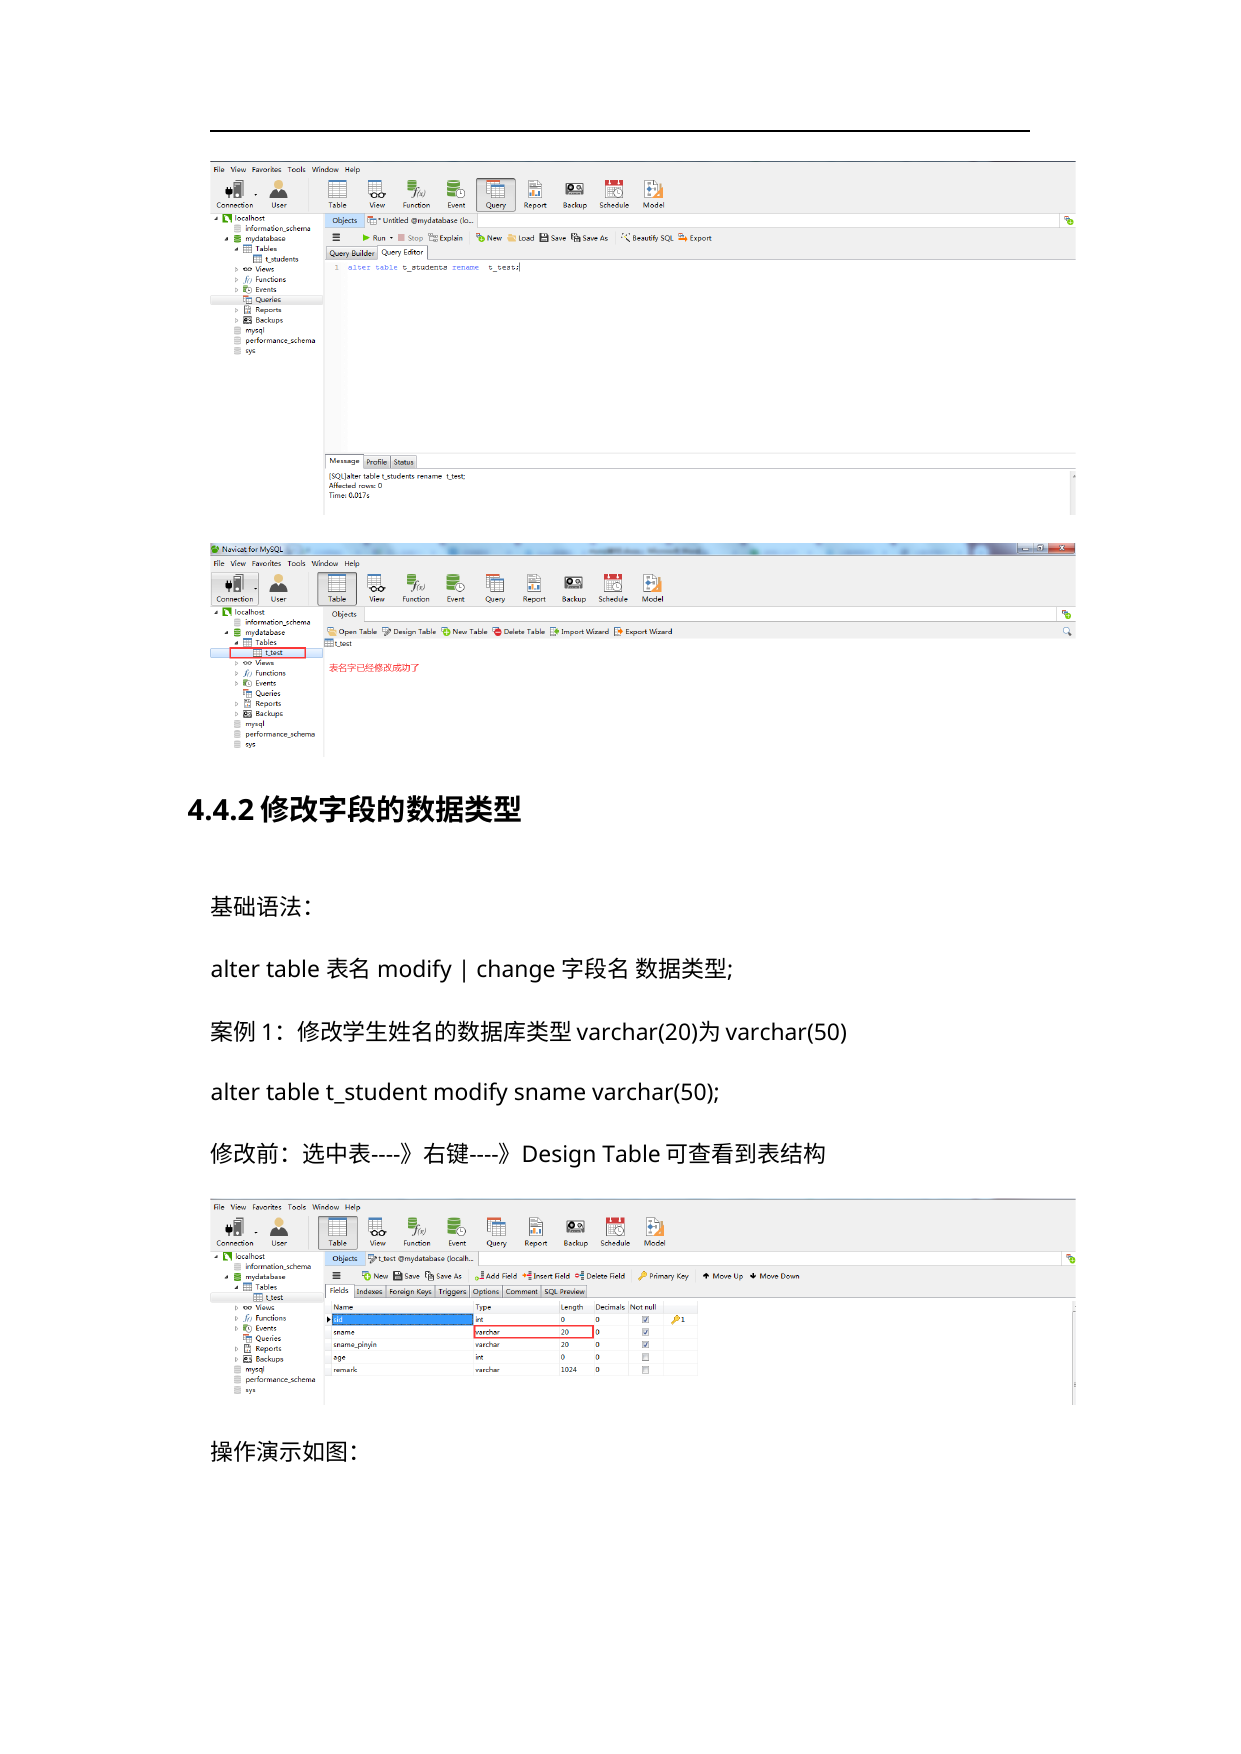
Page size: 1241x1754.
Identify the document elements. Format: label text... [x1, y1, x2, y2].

text alter table 表名 modify | change 字段名 数据类型; [210, 951, 1030, 984]
text 案例1：修改学生姓名的数据库类型varchar(20)为varchar(50) [210, 1013, 1030, 1047]
subtitle 4.4.2修改字段的数据类型 [187, 786, 1030, 828]
text 修改前：选中表----》右键----》Design Table可查看到表结构 [210, 1136, 1030, 1170]
picture [210, 543, 1076, 757]
text 基础语法： [210, 888, 1030, 922]
text alter table t_student modify sname varchar(50); [210, 1076, 1030, 1107]
picture [210, 161, 1076, 515]
text 操作演示如图： [210, 1433, 1030, 1467]
picture [210, 1198, 1076, 1405]
